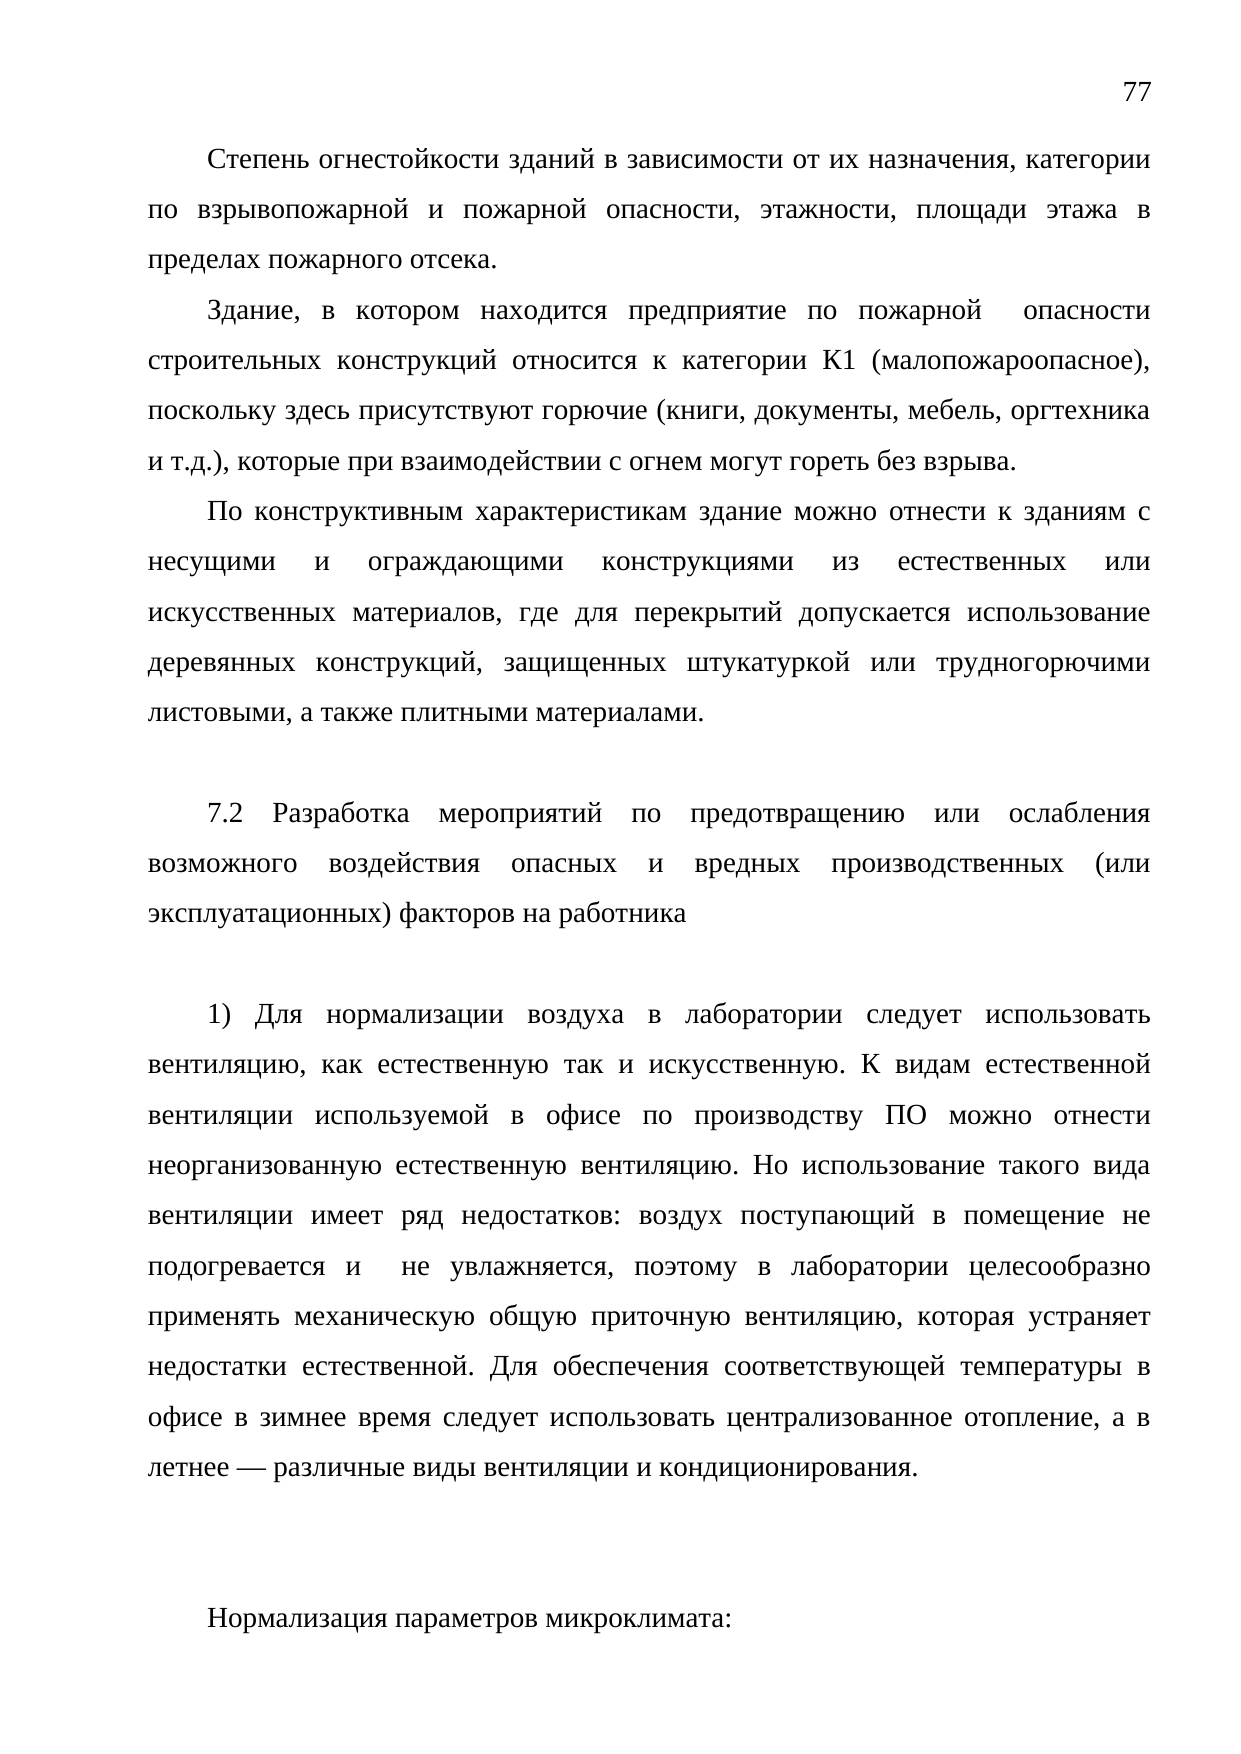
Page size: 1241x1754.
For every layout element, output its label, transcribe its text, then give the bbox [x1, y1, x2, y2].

text По конструктивным характеристикам здание можно отнести к зданиям с несущими и ограждающими конструкциями из естественных или искусственных материалов, где для перекрытий допускается использование деревянных конструкций, защищенных штукатуркой или трудногорючими листовыми, а также плитными материалами. [148, 493, 1152, 728]
subtitle 7.2 Разработка мероприятий по предотвращению или ослабления возможного воздействия опасных и вредных производственных (или эксплуатационных) факторов на работника [148, 795, 1152, 929]
text Степень огнестойкости зданий в зависимости от их назначения, категории по взрывопожарной и пожарной опасности, этажности, площади этажа в пределах пожарного отсека. [148, 141, 1152, 275]
text Здание, в котором находится предприятие по пожарной опасности строительных конструкций относится к категории К1 (малопожароопасное), поскольку здесь присутствуют горючие (книги, документы, мебель, оргтехника и т.д.), которые при взаимодействии с огнем могут гореть без взрыва. [148, 292, 1152, 476]
text Нормализация параметров микроклимата: [148, 1600, 1152, 1633]
text 1) Для нормализации воздуха в лаборатории следует использовать вентиляцию, как естественную так и искусственную. К видам естественной вентиляции используемой в офисе по производству ПО можно отнести неорганизованную естественную вентиляцию. Но использование такого вида вентиляции имеет ряд недостатков: воздух поступающий в помещение не подогревается и не увлажняется, поэтому в лаборатории целесообразно применять механическую общую приточную вентиляцию, которая устраняет недостатки естественной. Для обеспечения соответствующей температуры в офисе в зимнее время следует использовать централизованное отопление, а в летнее — различные виды вентиляции и кондиционирования. [148, 996, 1152, 1483]
